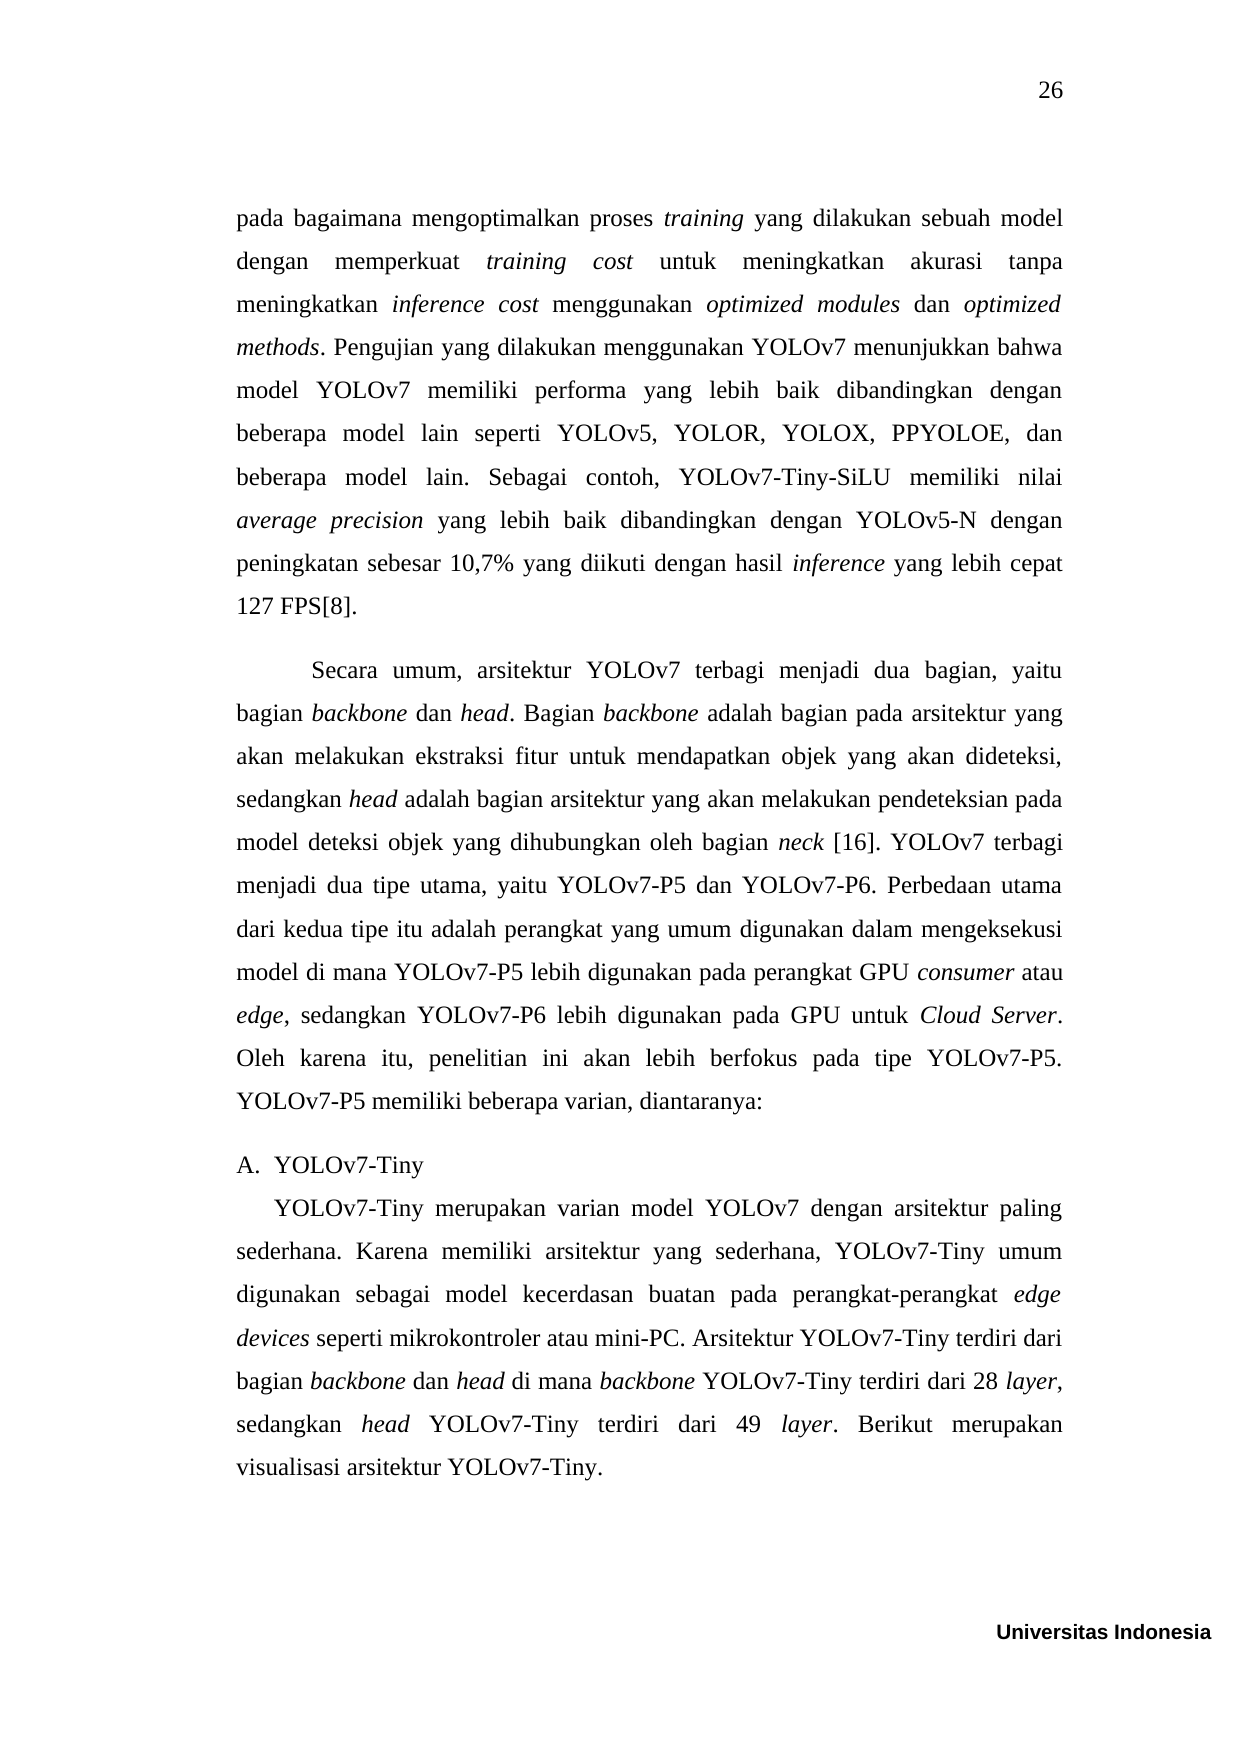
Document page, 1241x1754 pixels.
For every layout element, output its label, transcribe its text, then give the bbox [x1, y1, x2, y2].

list YOLOv7-Tiny merupakan varian model YOLOv7 dengan arsitektur paling sederhana. Karena memiliki arsitektur yang sederhana, YOLOv7-Tiny umum digunakan sebagai model kecerdasan buatan pada perangkat-perangkat edge devices seperti mikrokontroler atau mini-PC. Arsitektur YOLOv7-Tiny terdiri dari bagian backbone dan head di mana backbone YOLOv7-Tiny terdiri dari 28 layer, sedangkan head YOLOv7-Tiny terdiri dari 49 layer. Berikut merupakan visualisasi arsitektur YOLOv7-Tiny. [236, 1193, 1063, 1481]
list YOLOv7-Tiny [236, 1150, 1063, 1179]
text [236, 203, 1063, 620]
text Secara umum, arsitektur YOLOv7 terbagi menjadi dua bagian, yaitu bagian backbone dan head. Bagian backbone adalah bagian pada arsitektur yang akan melakukan ekstraksi fitur untuk mendapatkan objek yang akan dideteksi, sedangkan head adalah bagian arsitektur yang akan melakukan pendeteksian pada model deteksi objek yang dihubungkan oleh bagian neck . YOLOv7 terbagi menjadi dua tipe utama, yaitu YOLOv7-P5 dan YOLOv7-P6. Perbedaan utama dari kedua tipe itu adalah perangkat yang umum digunakan dalam mengeksekusi model di mana YOLOv7-P5 lebih digunakan pada perangkat GPU consumer atau edge, sedangkan YOLOv7-P6 lebih digunakan pada GPU untuk Cloud Server. Oleh karena itu, penelitian ini akan lebih berfokus pada tipe YOLOv7-P5. YOLOv7-P5 memiliki beberapa varian, diantaranya: [236, 655, 1063, 1115]
